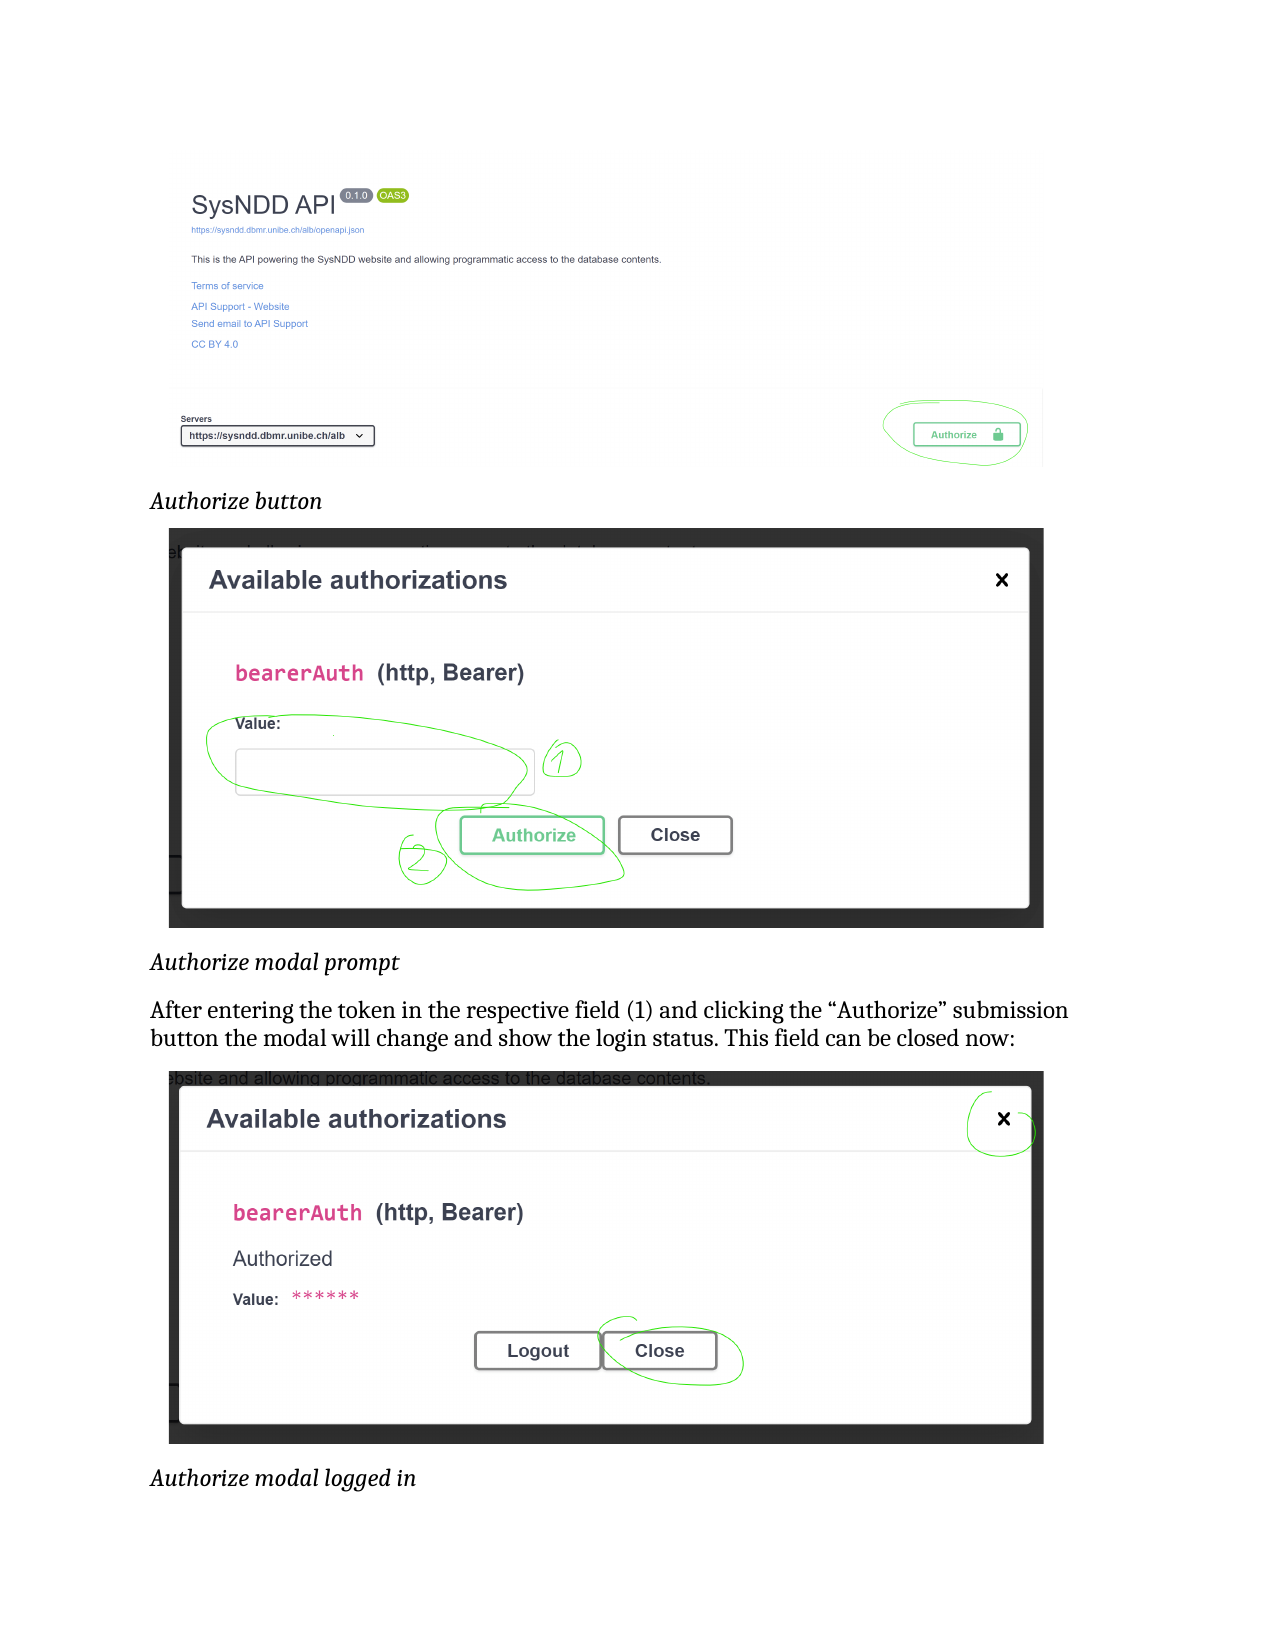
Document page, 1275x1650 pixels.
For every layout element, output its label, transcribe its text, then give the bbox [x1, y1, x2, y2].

text After entering the token in the respective field (1) and clicking the “Authorize” submission button the modal will change and show the login status. This field can be closed now: [150, 996, 1125, 1053]
text Authorize button [150, 487, 1125, 516]
text Authorize modal prompt [150, 948, 1125, 977]
picture [168, 150, 1044, 467]
text Authorize modal logged in [150, 1464, 1125, 1493]
picture [168, 1071, 1044, 1444]
picture [168, 528, 1044, 928]
